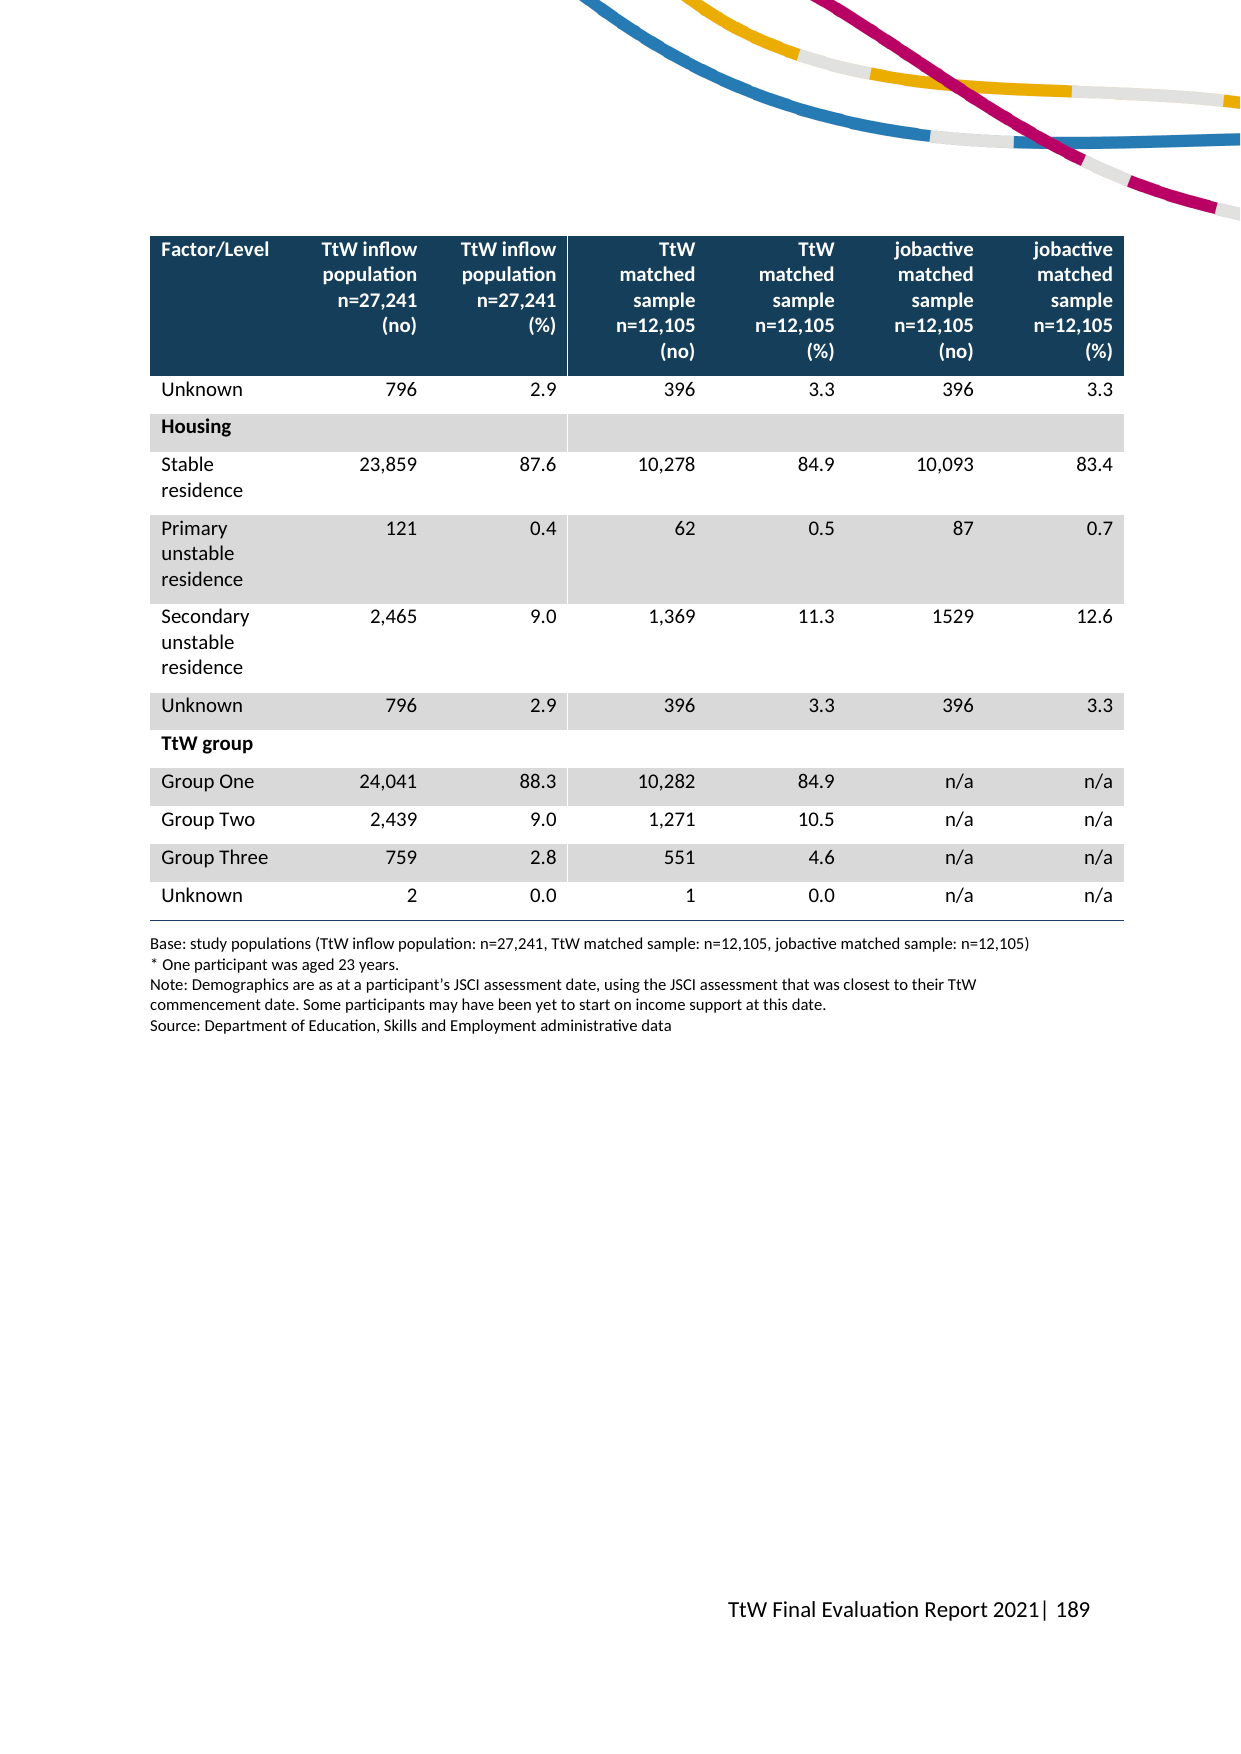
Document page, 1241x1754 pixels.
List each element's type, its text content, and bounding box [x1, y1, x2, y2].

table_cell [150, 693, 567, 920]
picture [0, 0, 1241, 229]
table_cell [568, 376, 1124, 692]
text Source: Department of Education, Skills and Employment administrative data [150, 1015, 1090, 1035]
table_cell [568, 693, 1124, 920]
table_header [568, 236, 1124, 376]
text Base: study populations (TtW inflow population: n=27,241, TtW matched sample: n=12,105, jobactive matched sample: n=12,105) [150, 933, 1090, 954]
text * One participant was aged 23 years. [150, 954, 1090, 974]
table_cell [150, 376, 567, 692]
text Note: Demographics are as at a participant’s JSCI assessment date, using the JSCI assessment that was closest to their TtW commencement date. Some participants may have been yet to start on income support at this date. [150, 974, 1090, 1015]
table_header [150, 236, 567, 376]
